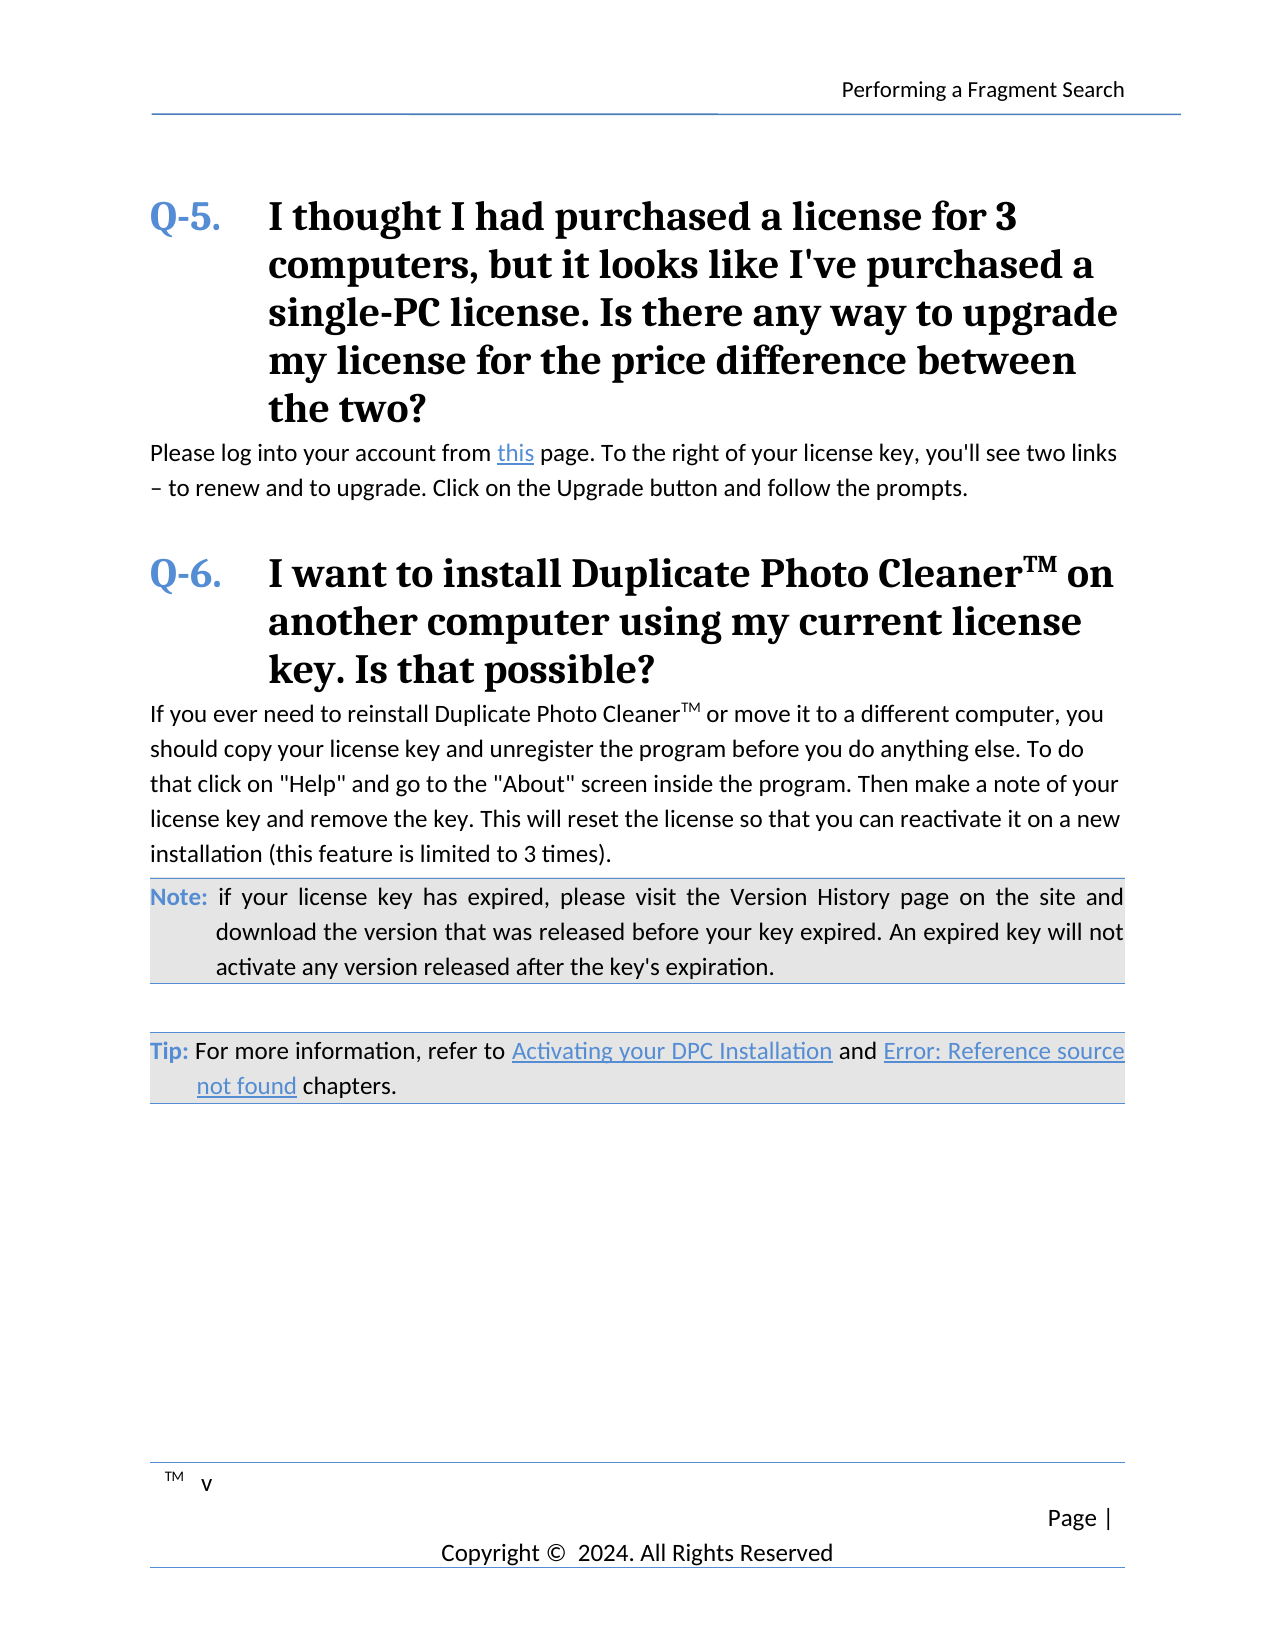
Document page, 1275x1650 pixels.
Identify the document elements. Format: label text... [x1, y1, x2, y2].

text I want to install Duplicate Photo CleanerTM on another computer using my current license key. Is that possible? [150, 550, 1125, 694]
text I thought I had purchased a license for 3 computers, but it looks like I've purchased a single-PC license. Is there any way to upgrade my license for the price difference between the two? [150, 193, 1125, 433]
text Please log into your account from this page. To the right of your license key, you'll see two links – to renew and to upgrade. Click on the Upgrade button and follow the prompts. [150, 437, 1125, 503]
text Note: if your license key has expired, please visit the Version History page on the site and download the version that was released before your key expired. An expired key will not activate any version released after the key's expiration. [150, 879, 1125, 983]
text If you ever need to reinstall Duplicate Photo CleanerTM or move it to a different computer, you should copy your license key and unregister the program before you do anything else. To do that click on "Help" and go to the "About" screen inside the program. Then make a note of your license key and remove the key. This will reset the license so that you can reactivate it on a new installation (this feature is limited to 3 times). [150, 698, 1125, 869]
